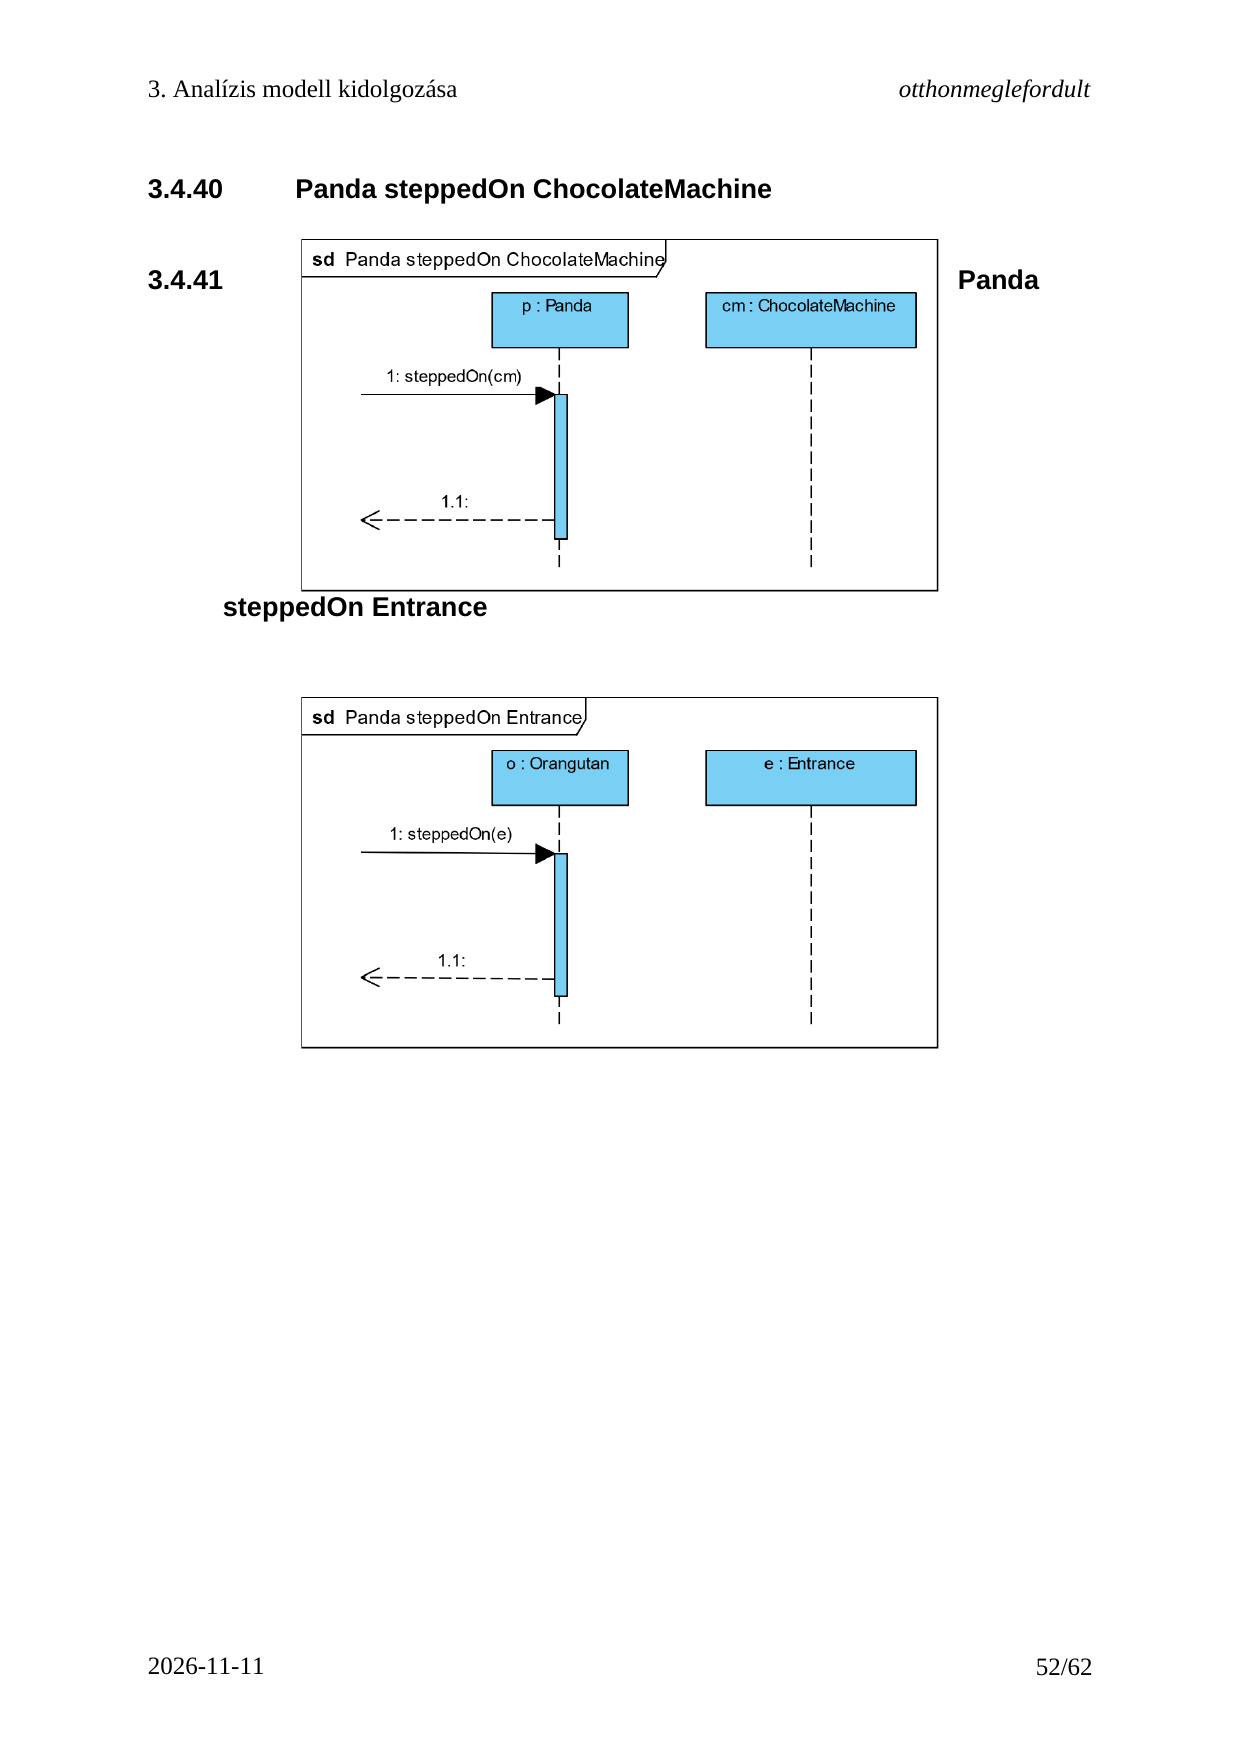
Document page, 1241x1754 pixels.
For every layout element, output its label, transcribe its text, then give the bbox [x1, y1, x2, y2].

picture [301, 239, 939, 592]
subtitle Panda steppedOn ChocolateMachine [148, 173, 1093, 204]
picture [301, 697, 939, 1049]
